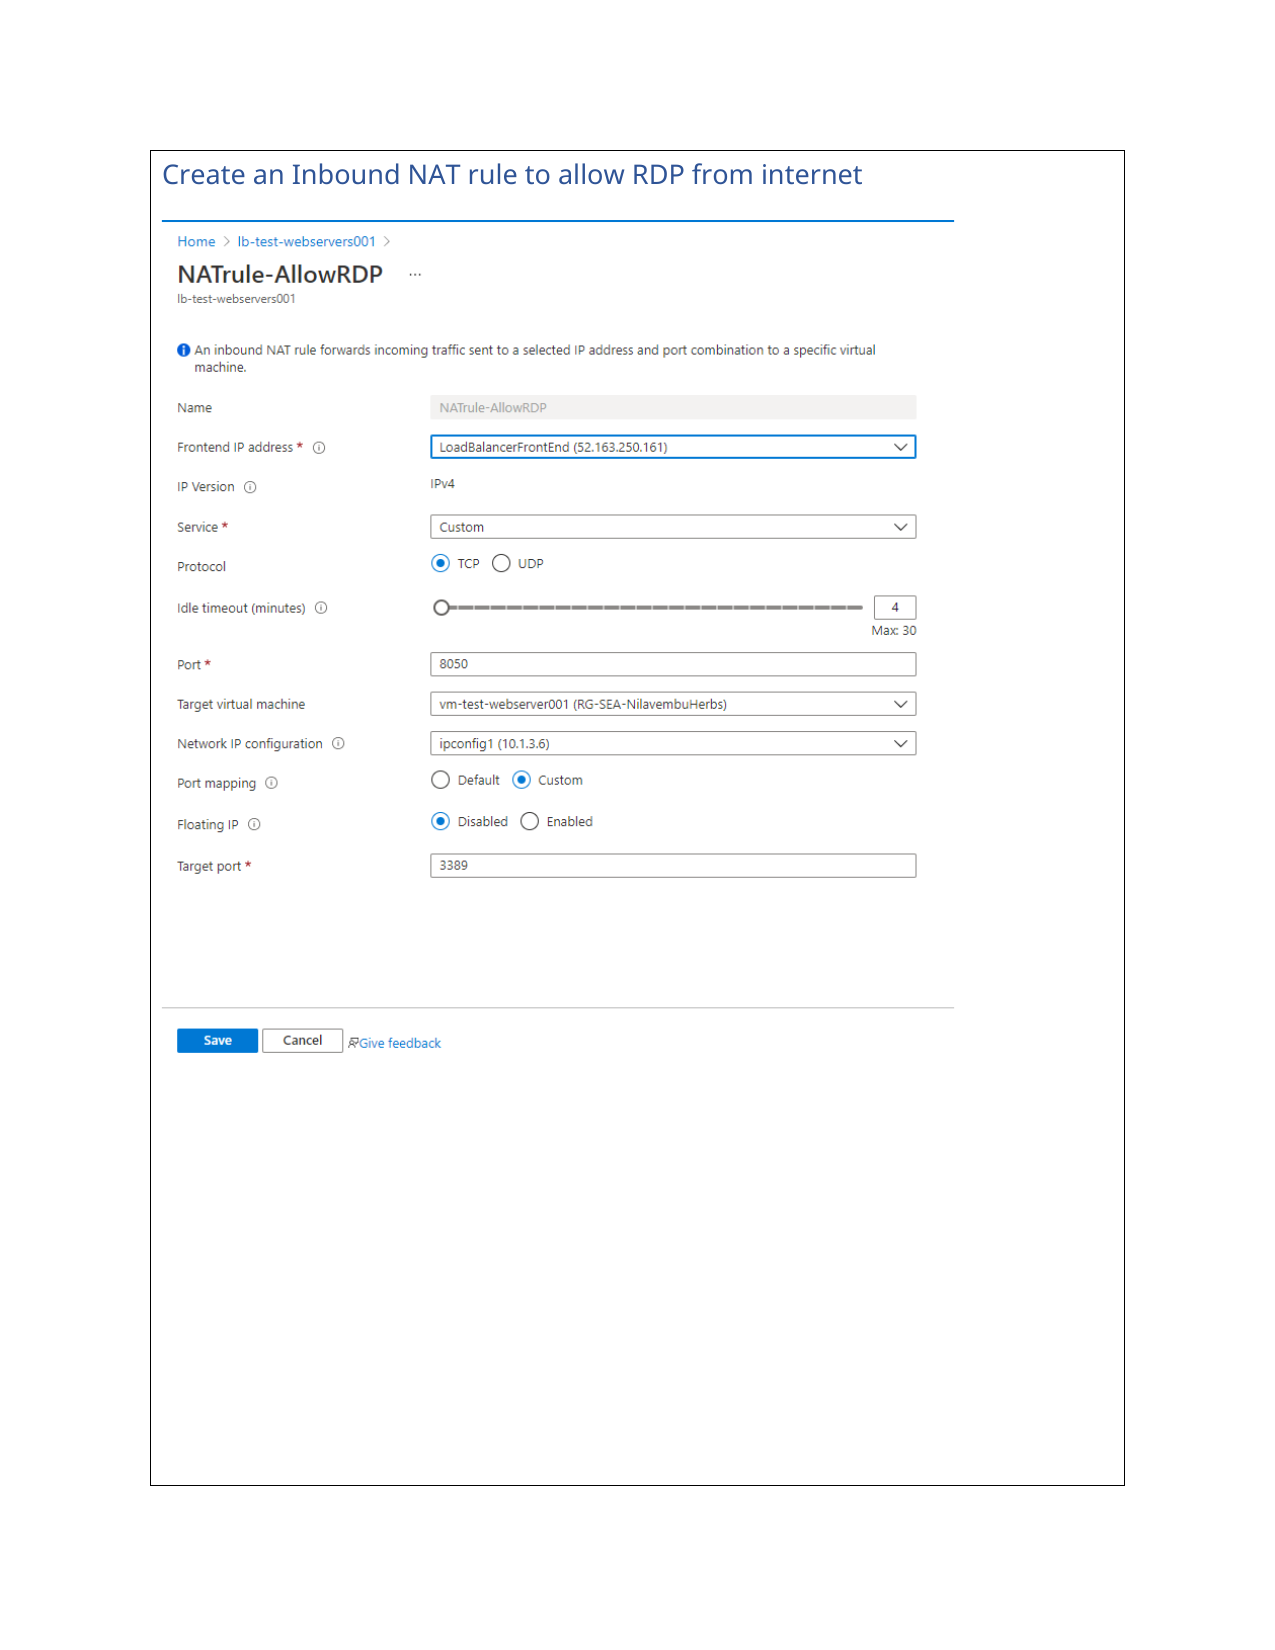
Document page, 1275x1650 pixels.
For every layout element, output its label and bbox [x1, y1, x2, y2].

picture [161, 220, 955, 1065]
table_header [151, 151, 1124, 1484]
